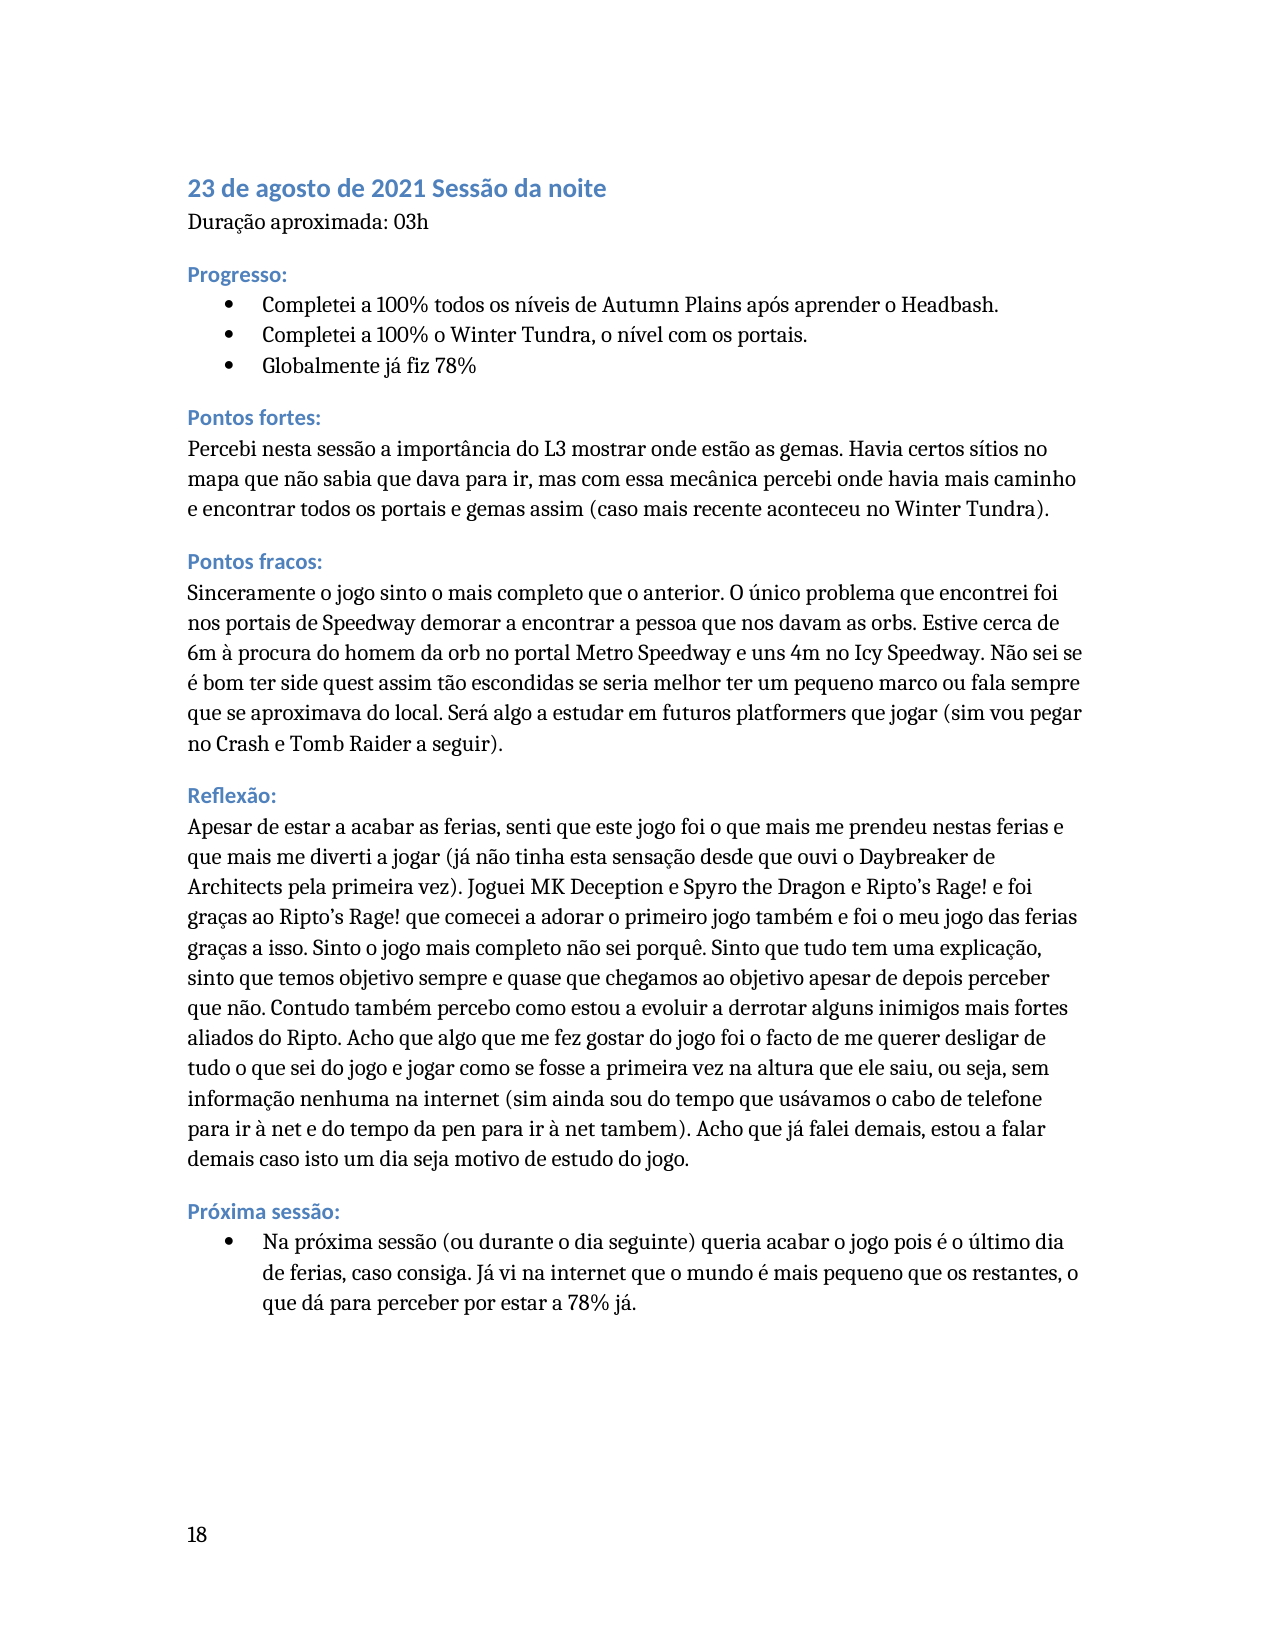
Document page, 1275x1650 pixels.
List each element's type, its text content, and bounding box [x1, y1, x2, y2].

text Duração aproximada: 03h [187, 209, 1087, 235]
list Completei a 100% todos os níveis de Autumn Plains após aprender o Headbash. [225, 292, 1087, 318]
subtitle Pontos fracos: [187, 547, 1087, 575]
subtitle Próxima sessão: [187, 1197, 1087, 1225]
list Completei a 100% o Winter Tundra, o nível com os portais. [225, 322, 1087, 348]
text Percebi nesta sessão a importância do L3 mostrar onde estão as gemas. Havia certos sítios no mapa que não sabia que dava para ir, mas com essa mecânica percebi onde havia mais caminho e encontrar todos os portais e gemas assim (caso mais recente aconteceu no Winter Tundra). [187, 436, 1087, 522]
subtitle 23 de agosto de 2021 Sessão da noite [187, 171, 1087, 204]
subtitle Reflexão: [187, 781, 1087, 809]
list Na próxima sessão (ou durante o dia seguinte) queria acabar o jogo pois é o último dia de ferias, caso consiga. Já vi na internet que o mundo é mais pequeno que os restantes, o que dá para perceber por estar a 78% já. [225, 1229, 1087, 1316]
list Globalmente já fiz 78% [225, 352, 1087, 379]
subtitle Pontos fortes: [187, 403, 1087, 431]
text Sinceramente o jogo sinto o mais completo que o anterior. O único problema que encontrei foi nos portais de Speedway demorar a encontrar a pessoa que nos davam as orbs. Estive cerca de 6m à procura do homem da orb no portal Metro Speedway e uns 4m no Icy Speedway. Não sei se é bom ter side quest assim tão escondidas se seria melhor ter um pequeno marco ou fala sempre que se aproximava do local. Será algo a estudar em futuros platformers que jogar (sim vou pegar no Crash e Tomb Raider a seguir). [187, 579, 1087, 757]
subtitle Progresso: [187, 260, 1087, 288]
text Apesar de estar a acabar as ferias, senti que este jogo foi o que mais me prendeu nestas ferias e que mais me diverti a jogar (já não tinha esta sensação desde que ouvi o Daybreaker de Architects pela primeira vez). Joguei MK Deception e Spyro the Dragon e Ripto’s Rage! e foi graças ao Ripto’s Rage! que comecei a adorar o primeiro jogo também e foi o meu jogo das ferias graças a isso. Sinto o jogo mais completo não sei porquê. Sinto que tudo tem uma explicação, sinto que temos objetivo sempre e quase que chegamos ao objetivo apesar de depois perceber que não. Contudo também percebo como estou a evoluir a derrotar alguns inimigos mais fortes aliados do Ripto. Acho que algo que me fez gostar do jogo foi o facto de me querer desligar de tudo o que sei do jogo e jogar como se fosse a primeira vez na altura que ele saiu, ou seja, sem informação nenhuma na internet (sim ainda sou do tempo que usávamos o cabo de telefone para ir à net e do tempo da pen para ir à net tambem). Acho que já falei demais, estou a falar demais caso isto um dia seja motivo de estudo do jogo. [187, 813, 1087, 1172]
